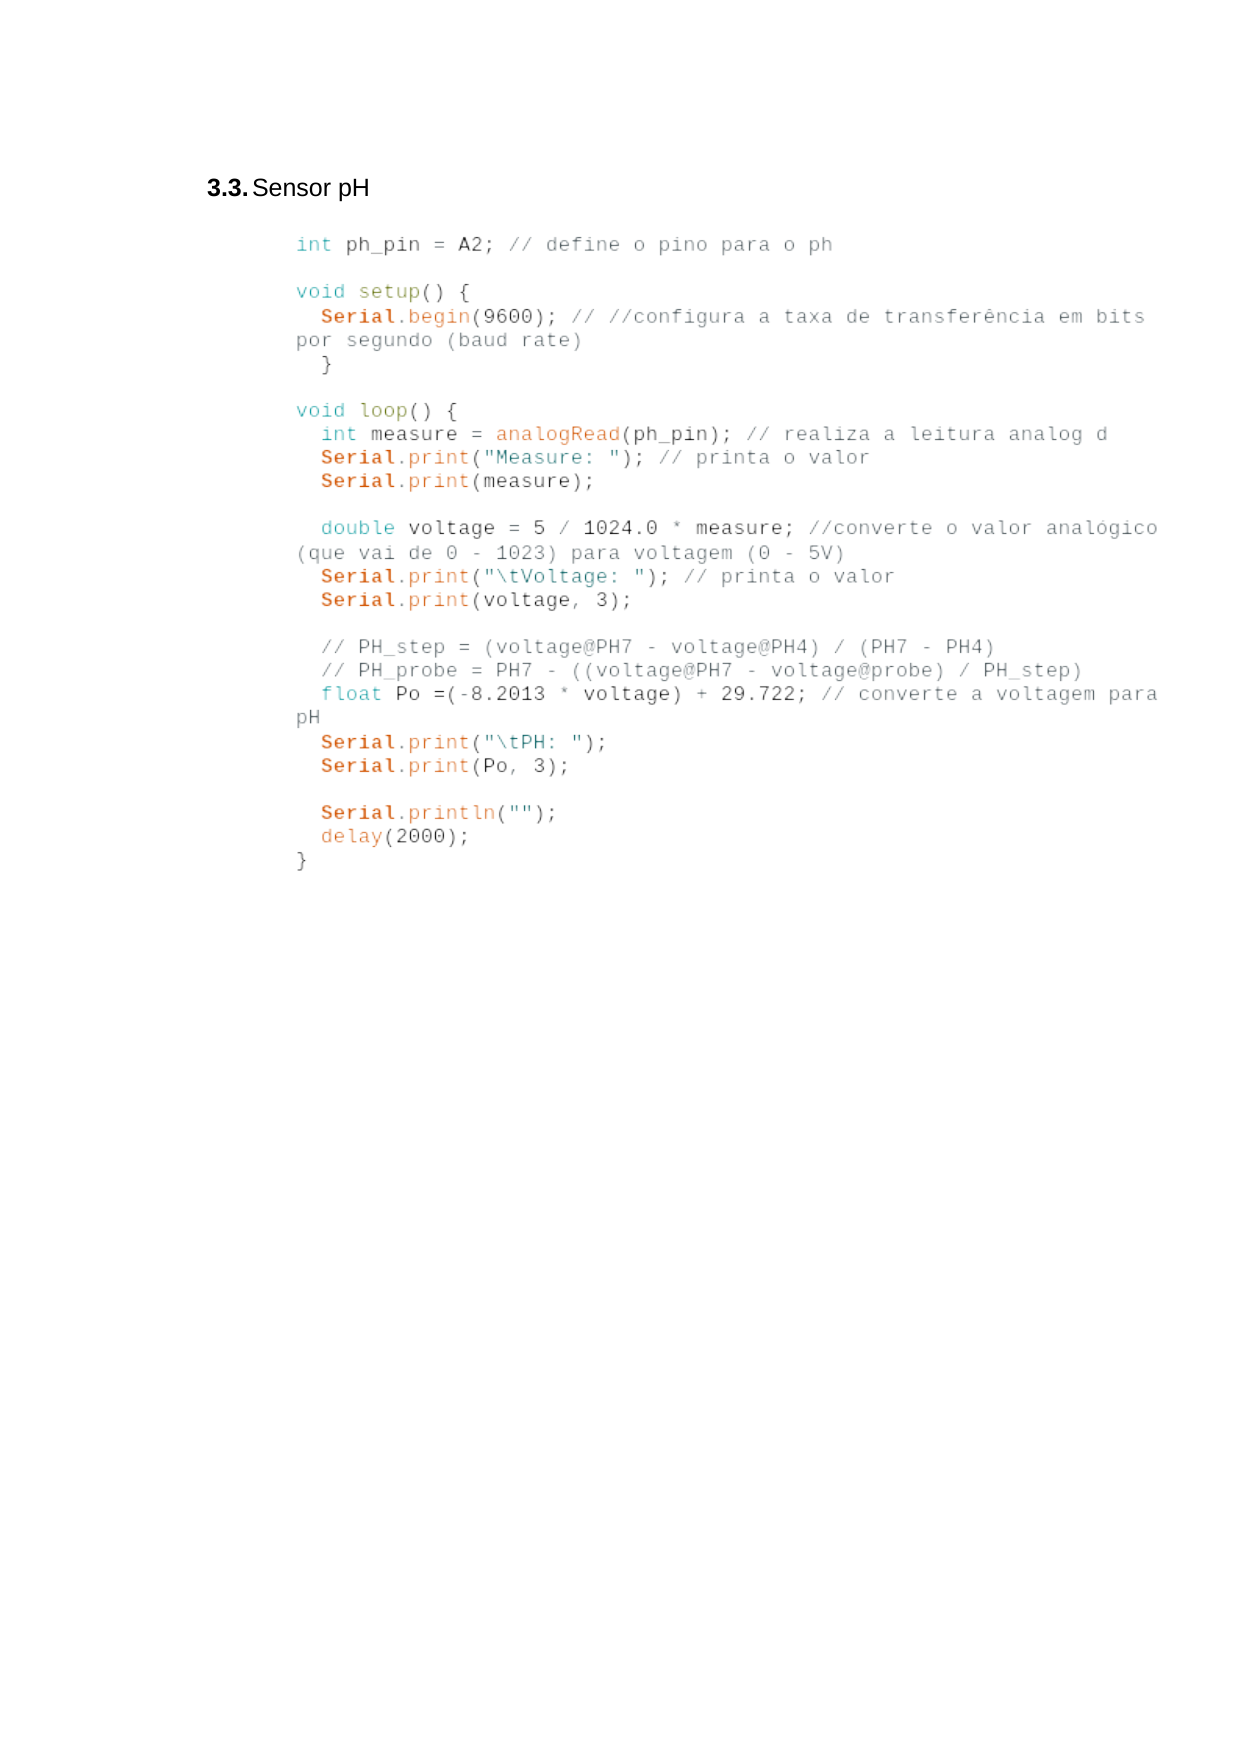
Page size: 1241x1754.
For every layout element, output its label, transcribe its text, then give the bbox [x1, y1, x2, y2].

list Sensor pH [207, 173, 1063, 201]
